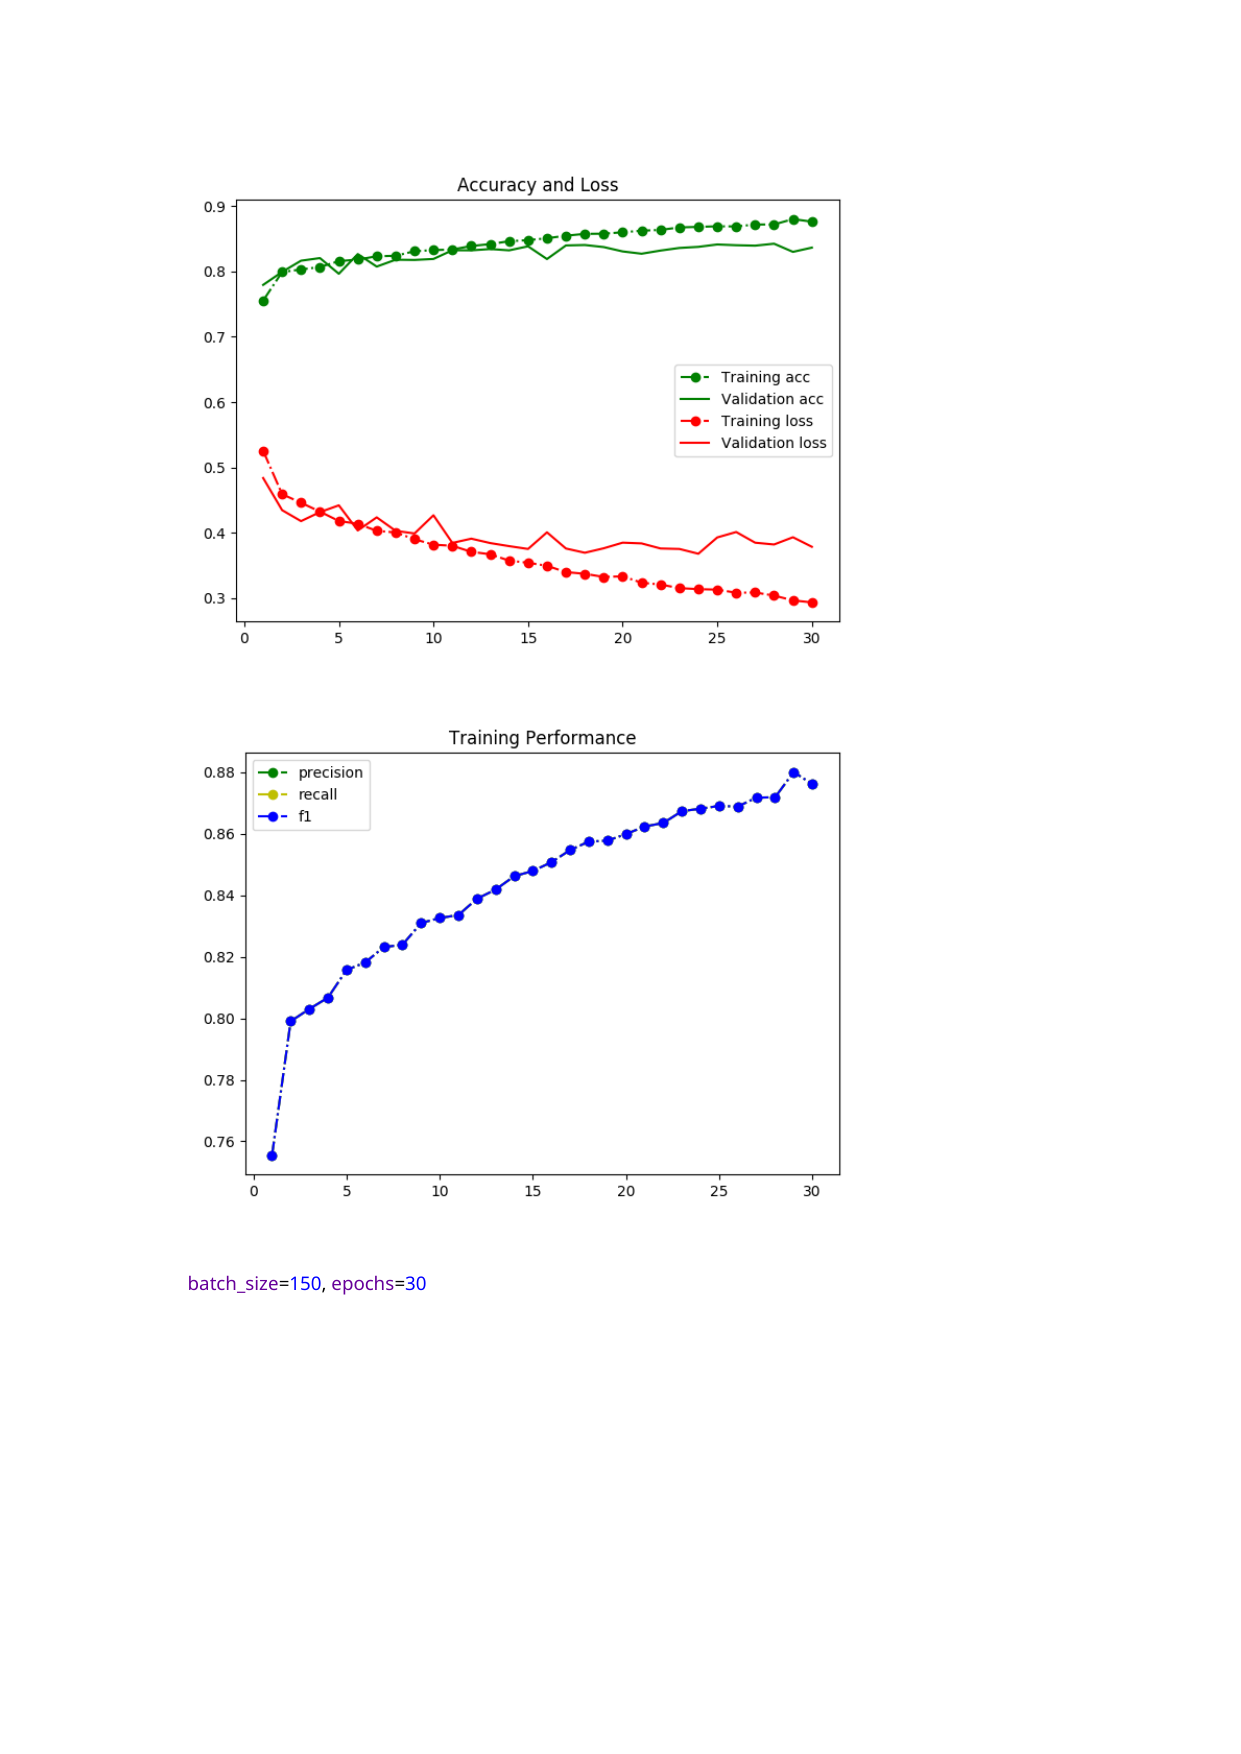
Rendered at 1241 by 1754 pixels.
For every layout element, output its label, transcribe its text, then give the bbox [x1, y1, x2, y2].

text batch_size=150, epochs=30 [187, 1267, 1053, 1299]
picture [187, 714, 855, 1215]
picture [187, 162, 855, 662]
